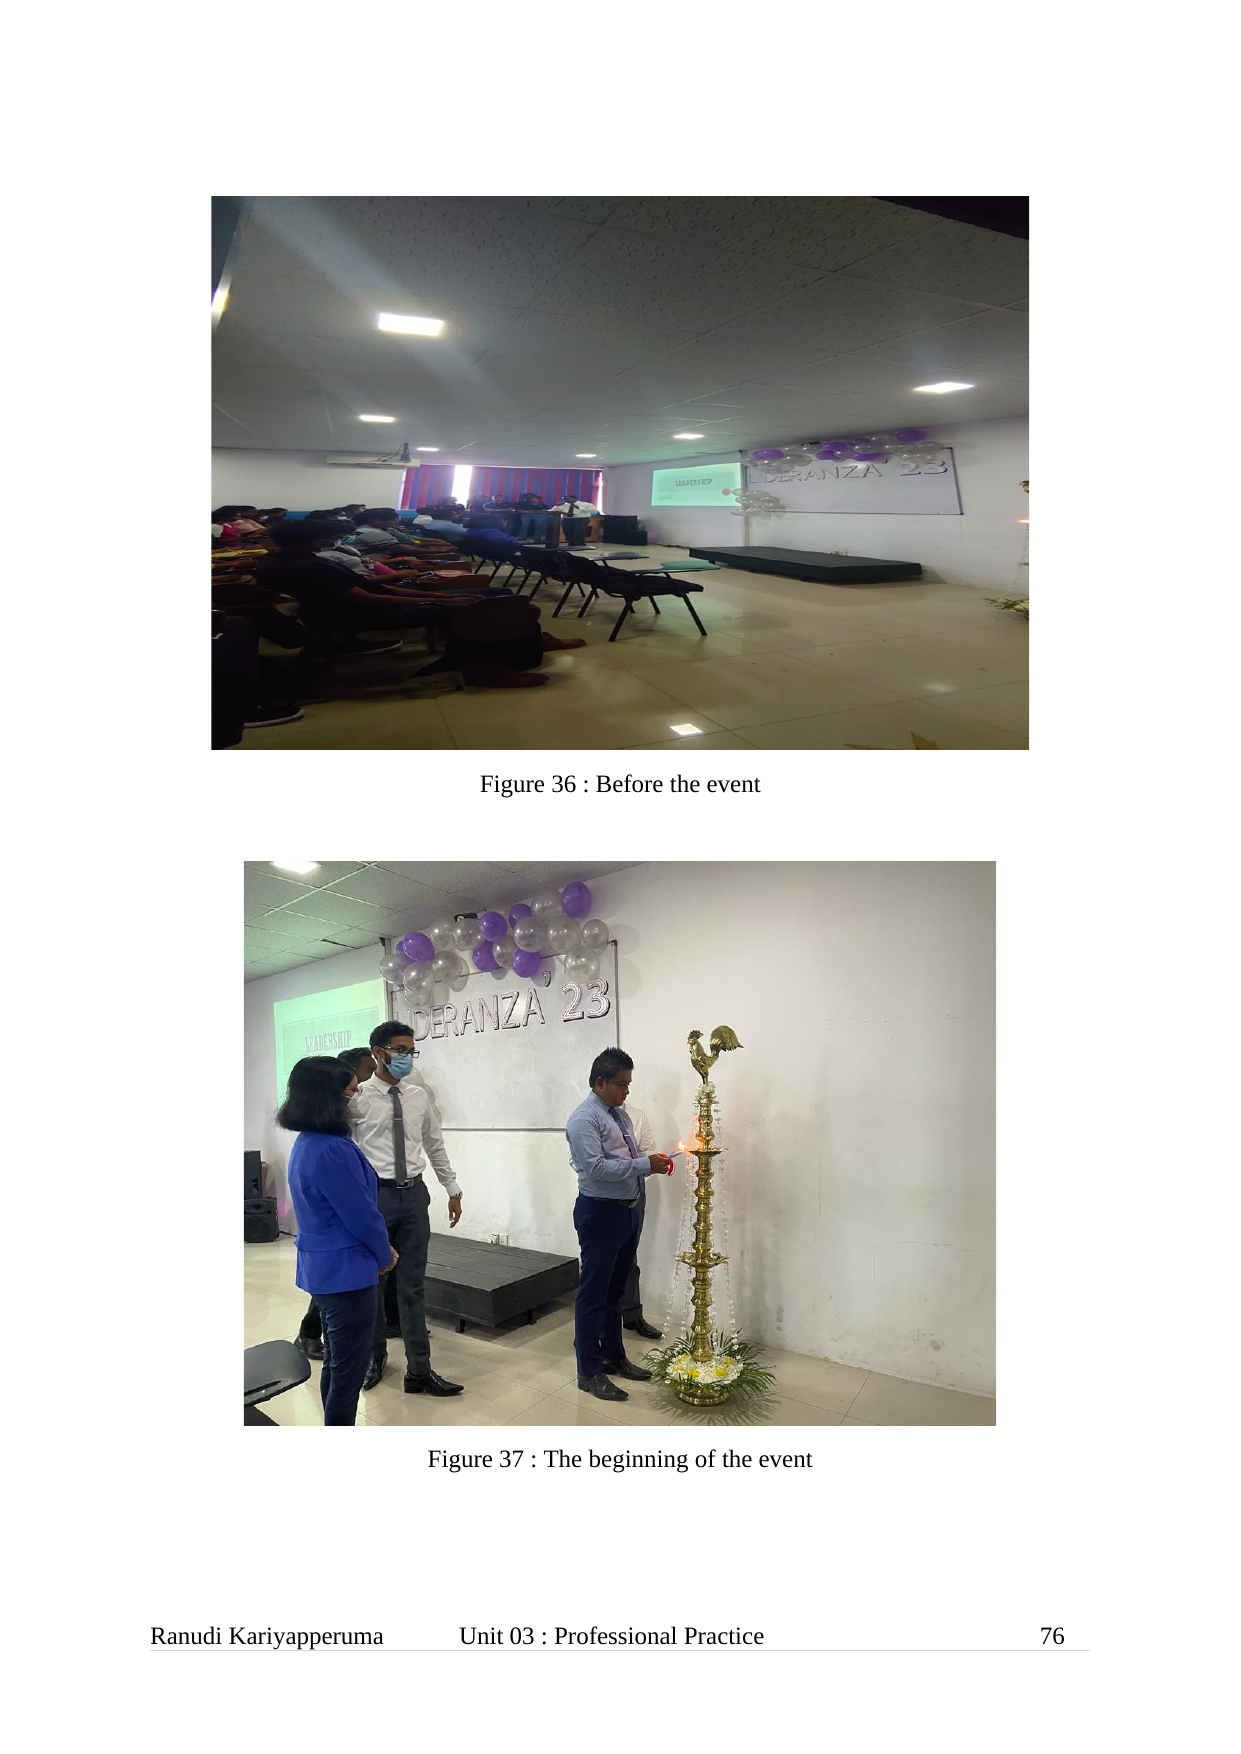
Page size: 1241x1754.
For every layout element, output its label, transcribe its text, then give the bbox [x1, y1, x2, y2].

text Figure 37 : The beginning of the event [150, 1444, 1090, 1473]
picture [243, 861, 997, 1426]
text Figure 36 : Before the event [150, 769, 1090, 797]
picture [211, 196, 1030, 750]
